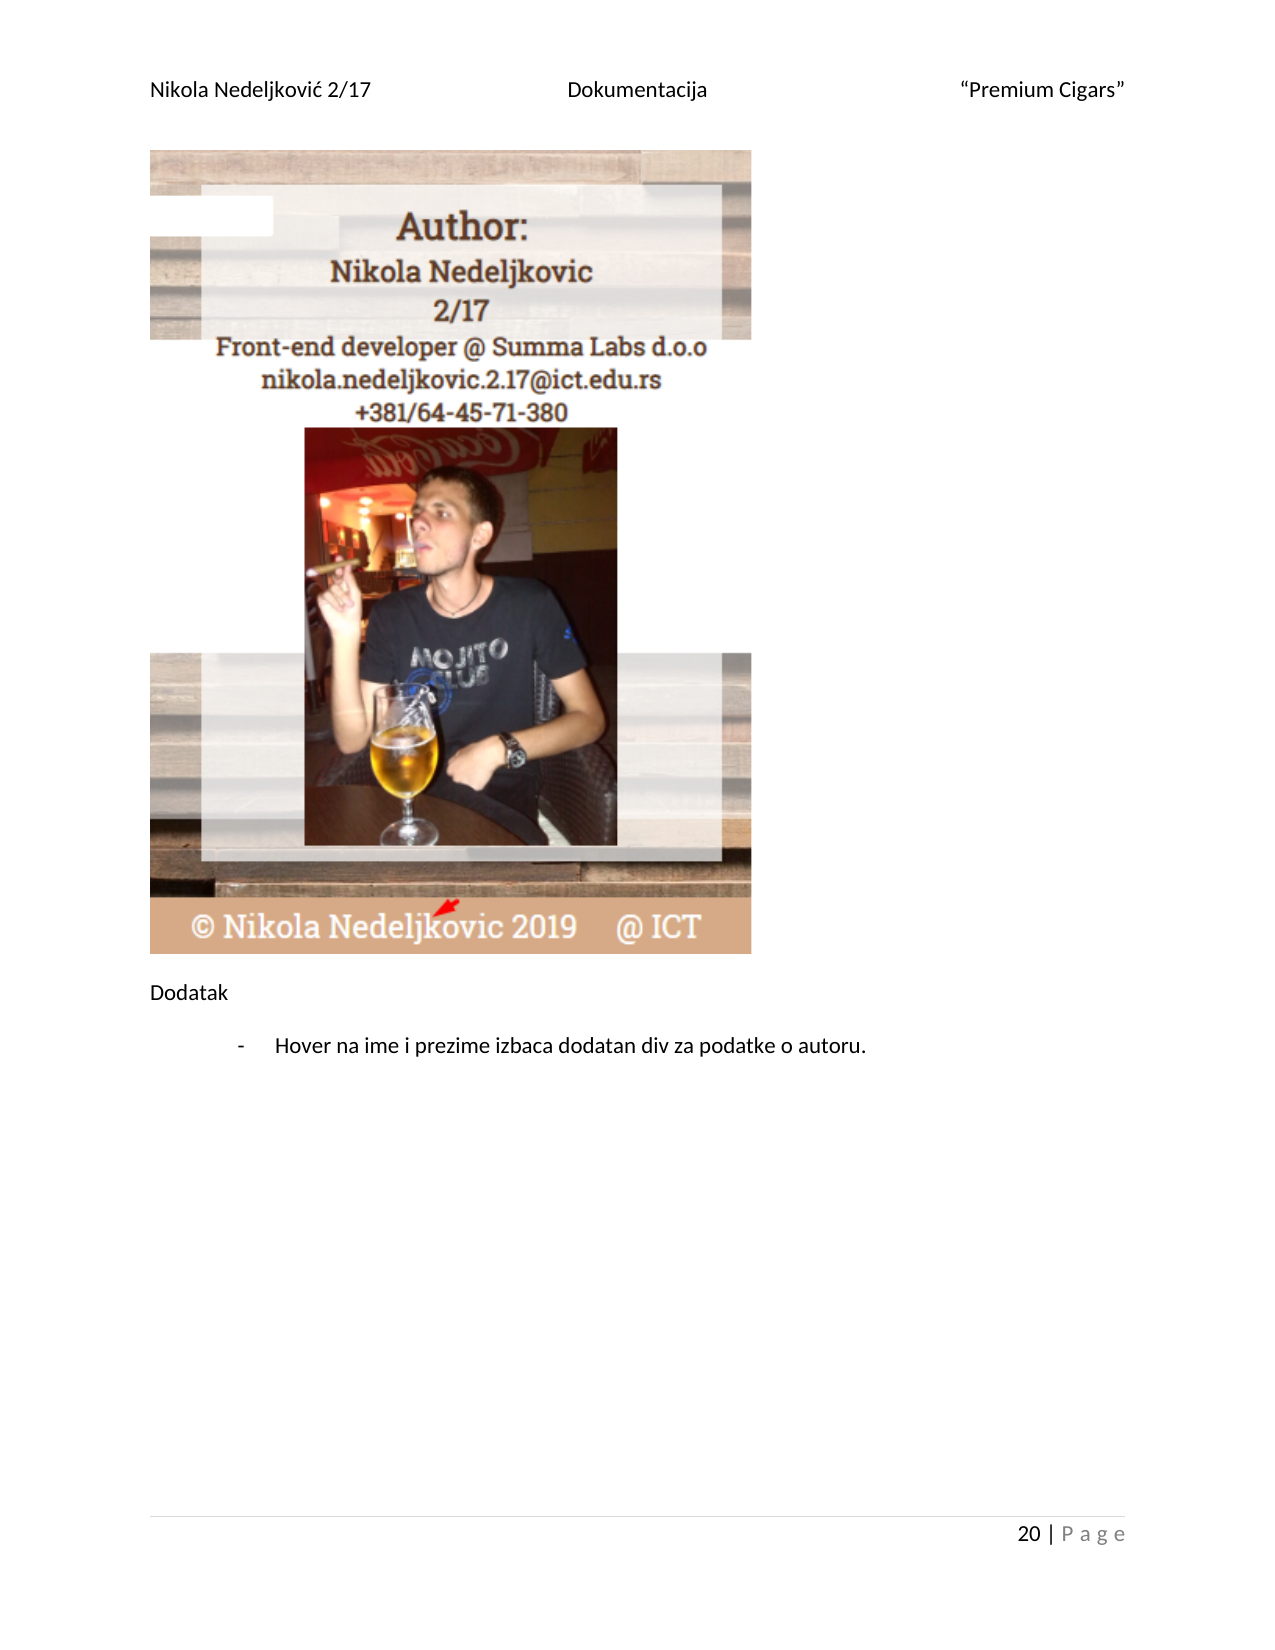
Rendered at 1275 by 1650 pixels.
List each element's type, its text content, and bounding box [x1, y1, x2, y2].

text Dodatak [150, 978, 1125, 1006]
list Hover na ime i prezime izbaca dodatan div za podatke o autoru. [237, 1031, 1125, 1059]
picture [150, 150, 752, 954]
